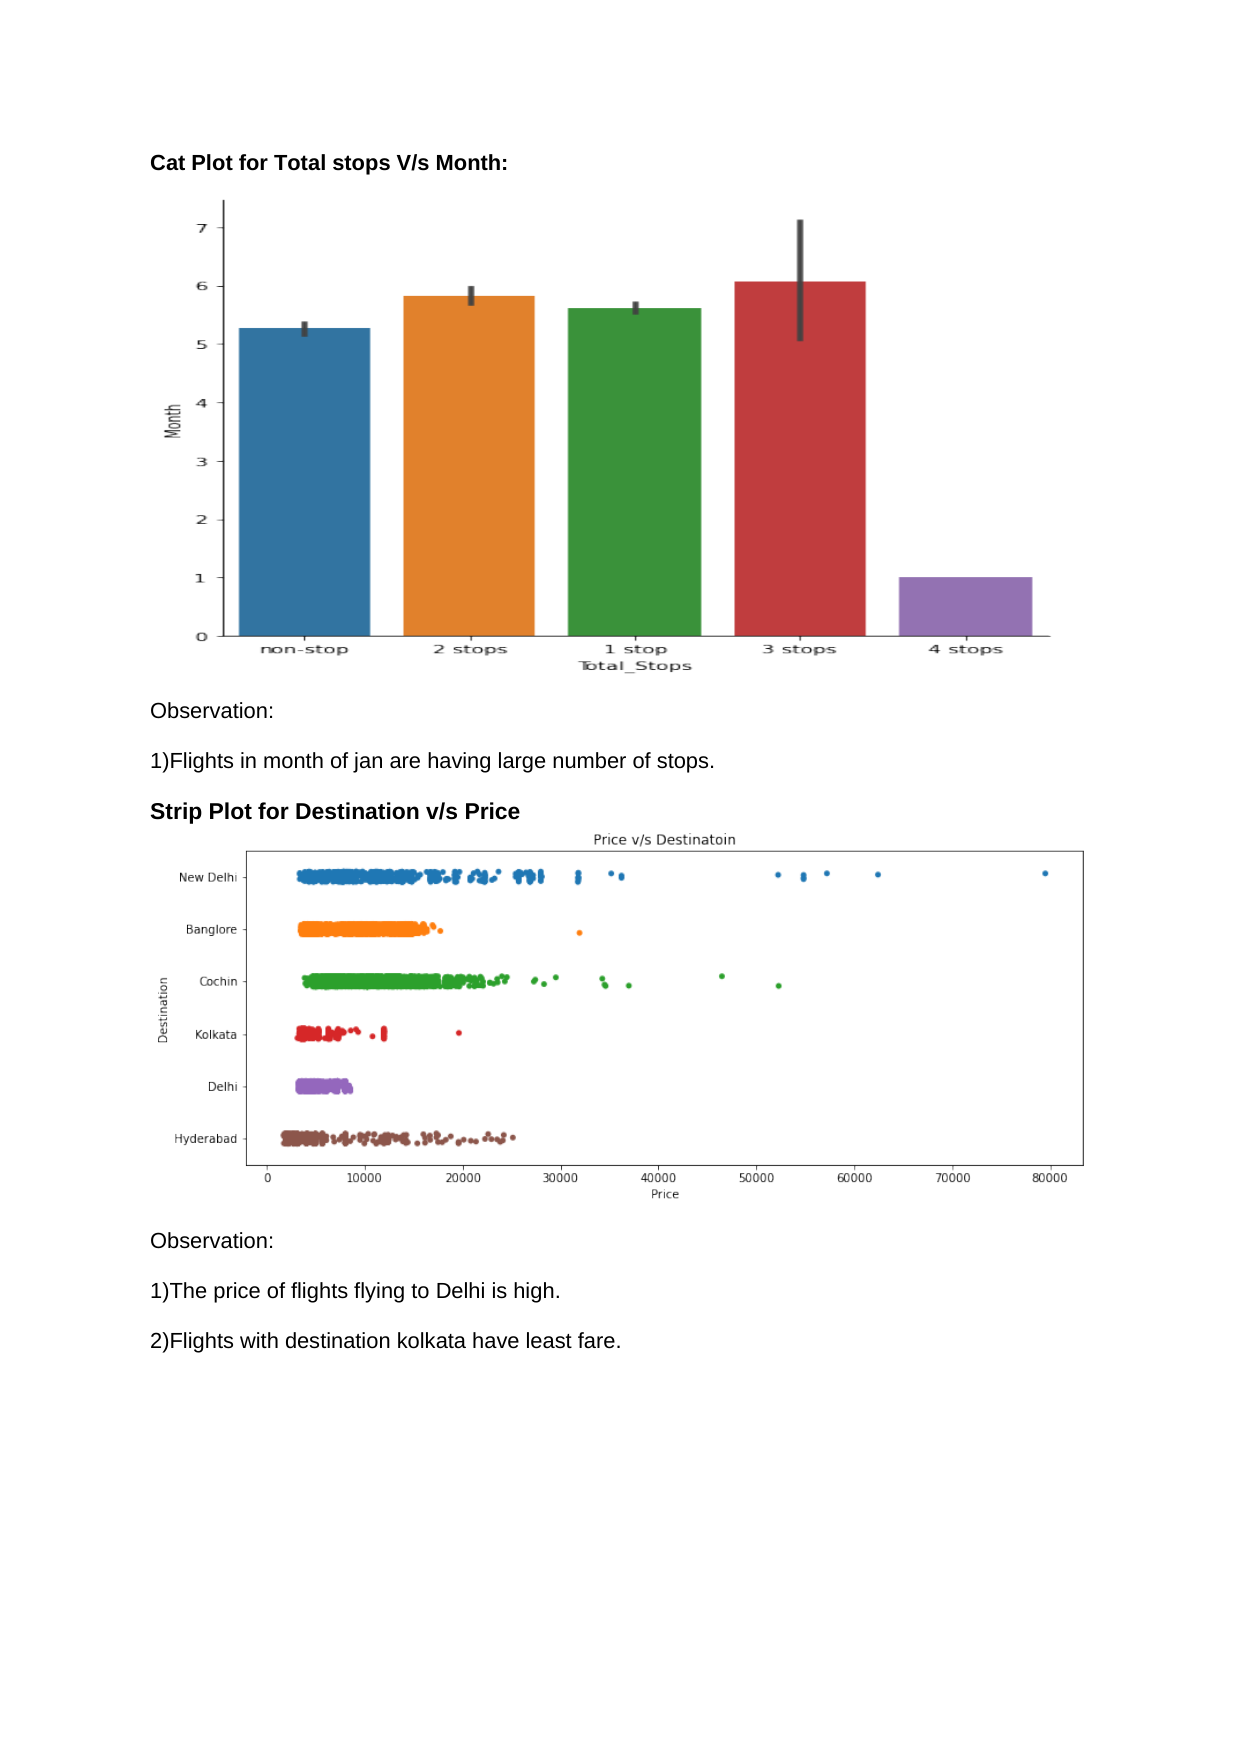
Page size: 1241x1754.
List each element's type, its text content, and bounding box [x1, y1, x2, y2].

text Observation: [150, 697, 1090, 723]
text 1)The price of flights flying to Delhi is high. [150, 1278, 1090, 1303]
text 1)Flights in month of jan are having large number of stops. [150, 748, 1090, 773]
picture [150, 193, 1062, 679]
text Observation: [150, 1228, 1090, 1253]
text 2)Flights with destination kolkata have least fare. [150, 1328, 1090, 1353]
text Cat Plot for Total stops V/s Month: [150, 150, 1090, 175]
picture [150, 824, 1091, 1209]
text Strip Plot for Destination v/s Price [150, 798, 1090, 824]
